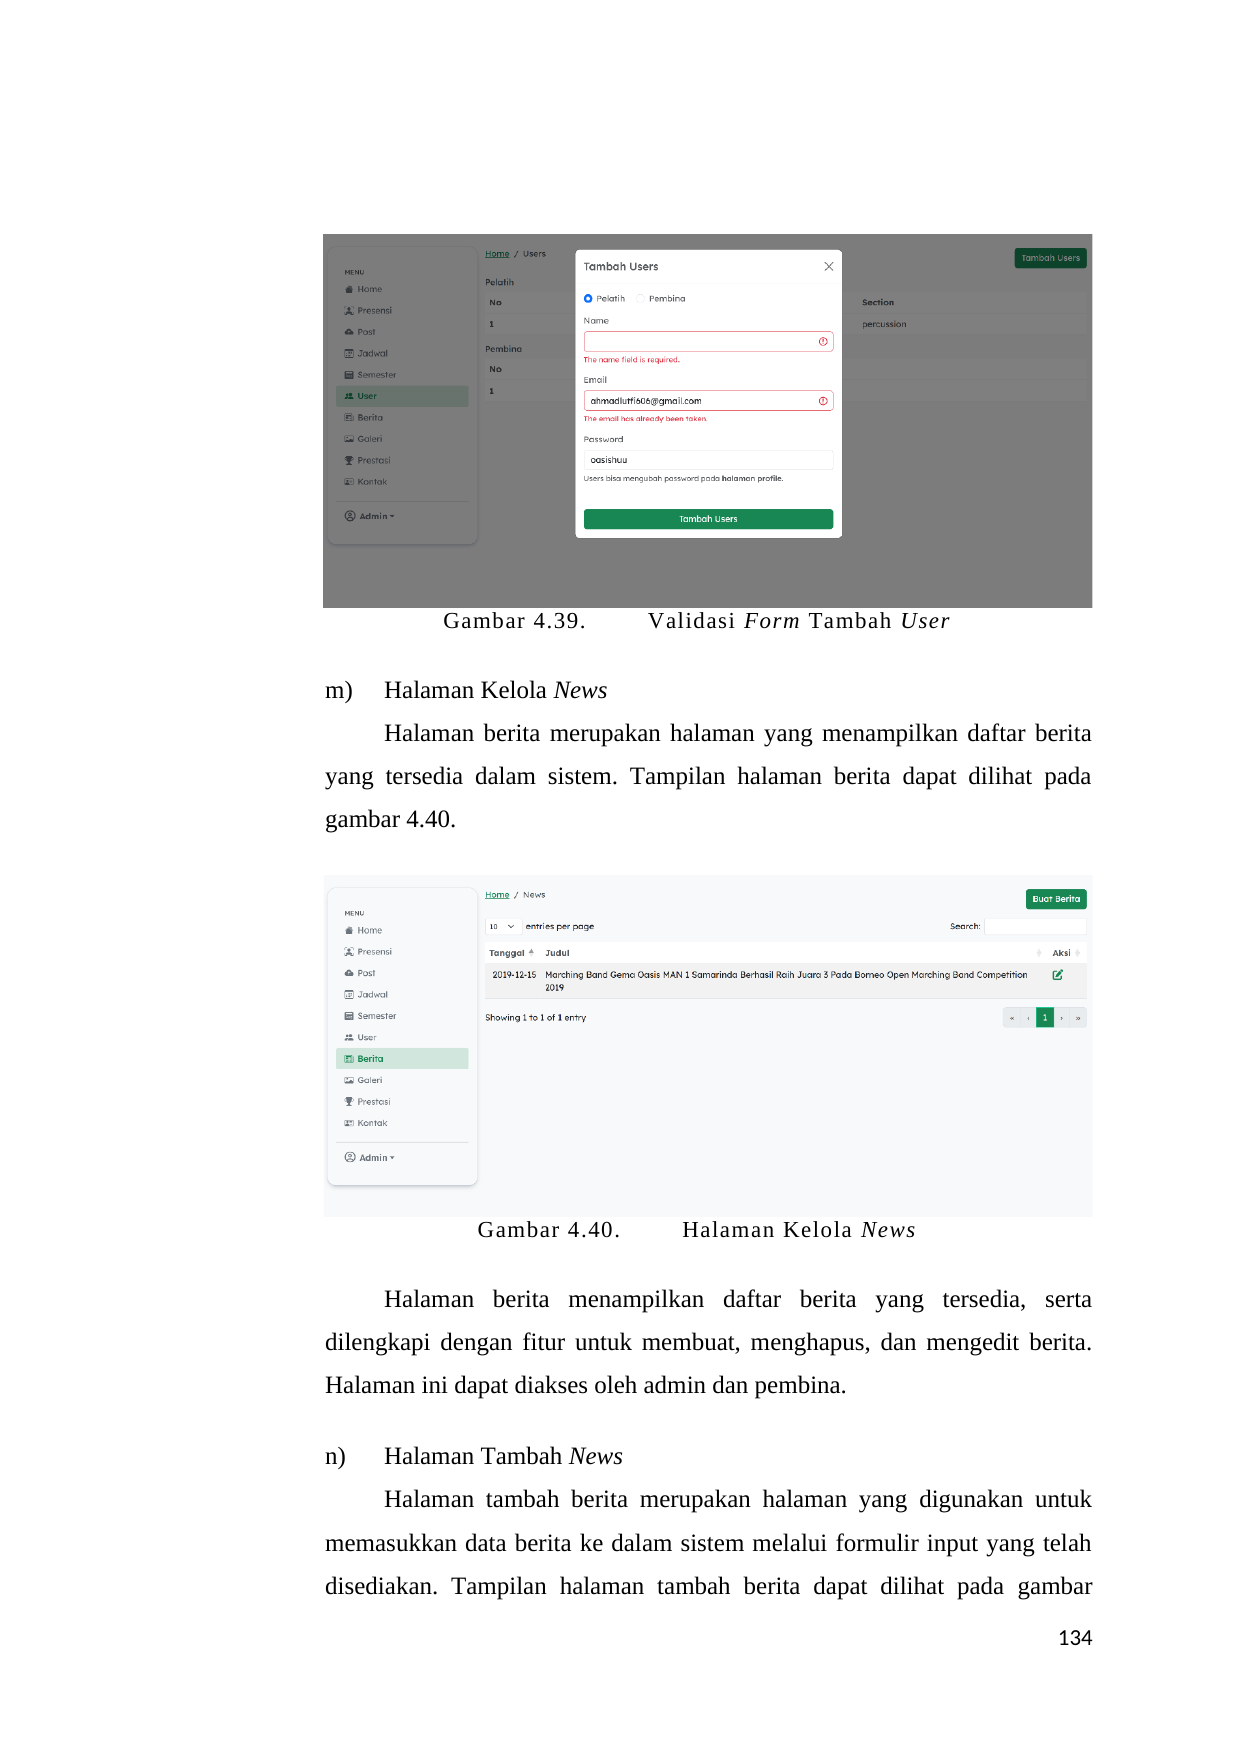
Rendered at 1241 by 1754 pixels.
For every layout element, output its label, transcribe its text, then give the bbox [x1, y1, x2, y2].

text Halaman berita menampilkan daftar berita yang tersedia, serta dilengkapi dengan fitur untuk membuat, menghapus, dan mengedit berita. Halaman ini dapat diakses oleh admin dan pembina. [325, 1284, 1092, 1399]
text Halaman berita merupakan halaman yang menampilkan daftar berita yang tersedia dalam sistem. Tampilan halaman berita dapat dilihat pada gambar 4.40. [325, 718, 1092, 833]
picture [323, 875, 1093, 1217]
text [325, 1484, 1092, 1599]
list Halaman Tambah News [325, 1441, 1092, 1470]
list Halaman Kelola News [325, 675, 1092, 704]
text Validasi Form Tambah User [302, 607, 1092, 634]
picture [323, 234, 1093, 608]
text Halaman Kelola News [302, 1216, 1092, 1243]
